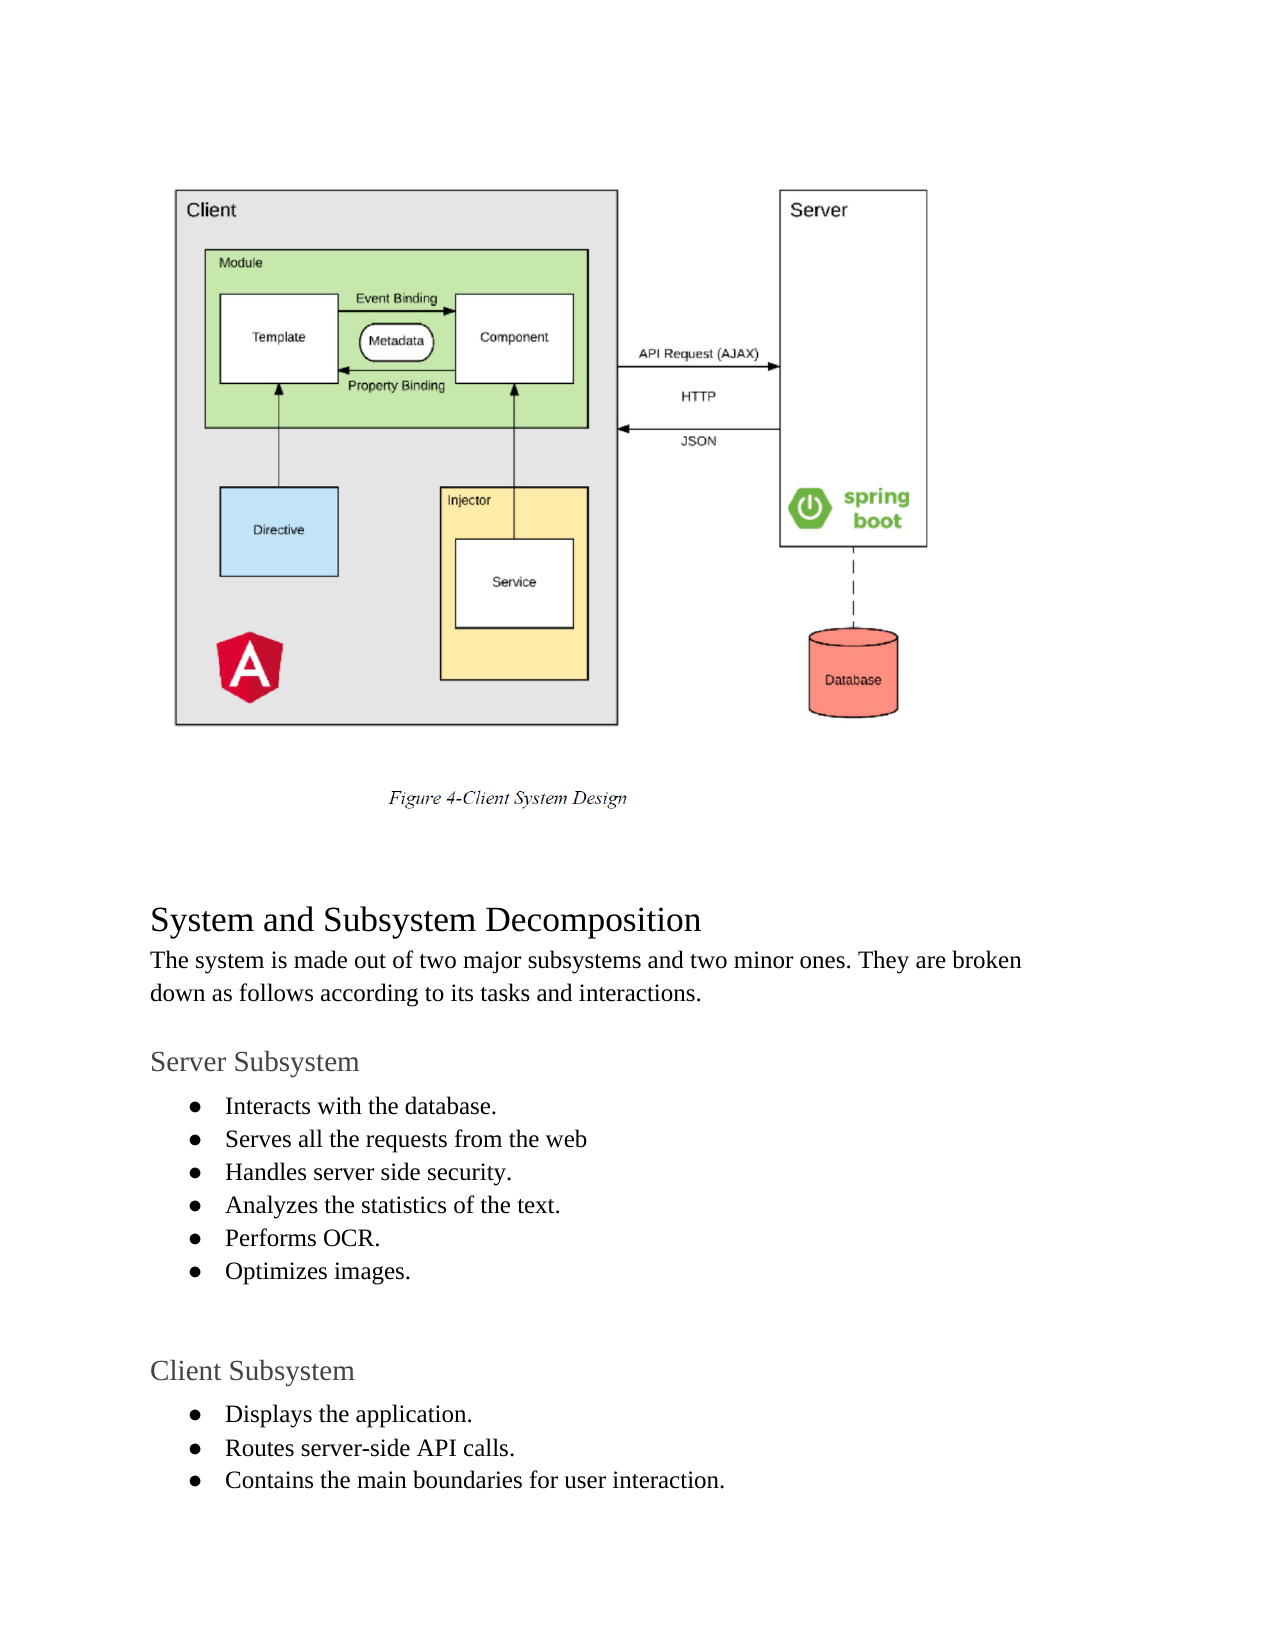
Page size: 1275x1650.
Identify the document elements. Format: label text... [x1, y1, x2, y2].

subtitle System and Subsystem Decomposition [150, 898, 1125, 939]
list Contains the main boundaries for user interaction. [187, 1466, 1125, 1494]
picture [150, 150, 960, 834]
list Performs OCR. [187, 1223, 1125, 1252]
list Analyzes the statistics of the text. [187, 1190, 1125, 1219]
text The system is made out of two major subsystems and two minor ones. They are broken [150, 945, 1125, 973]
subtitle Server Subsystem [150, 1044, 1125, 1078]
list Routes server-side API calls. [187, 1433, 1125, 1461]
list Displays the application. [187, 1399, 1125, 1428]
subtitle Client Subsystem [150, 1353, 1125, 1386]
list Interacts with the database. [187, 1091, 1125, 1120]
list Optimizes images. [187, 1256, 1125, 1285]
list Serves all the requests from the web [187, 1124, 1125, 1153]
list Handles server side security. [187, 1157, 1125, 1186]
text down as follows according to its tasks and interactions. [150, 978, 1125, 1007]
